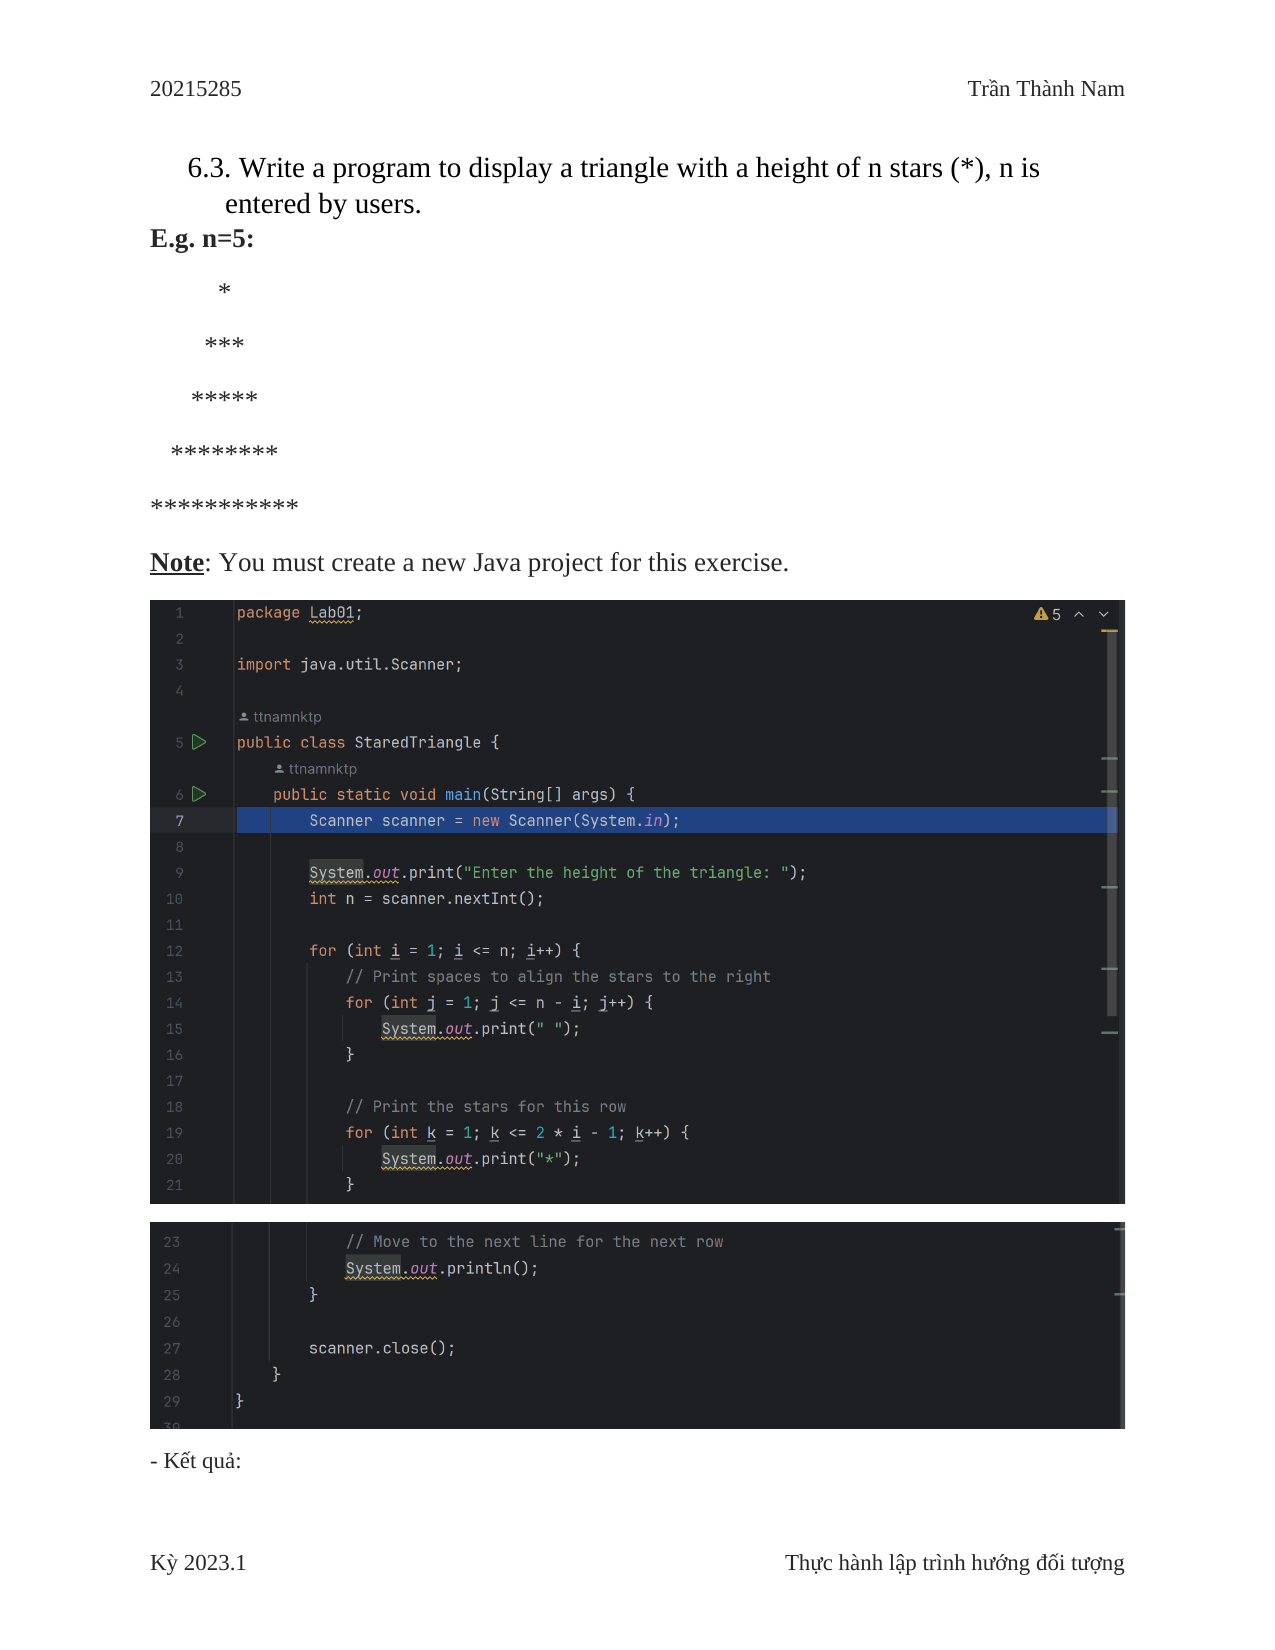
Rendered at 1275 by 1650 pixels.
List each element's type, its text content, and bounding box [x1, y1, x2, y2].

subtitle 6.3. Write a program to display a triangle with a height of n stars (*), n is entered by users. [187, 150, 1125, 220]
picture [150, 600, 1125, 1204]
text *********** [150, 492, 1125, 523]
text * [150, 276, 1125, 307]
text E.g. n=5: [150, 222, 1125, 253]
text Note: You must create a new Java project for this exercise. [150, 546, 1125, 577]
text ******** [150, 438, 1125, 469]
picture [150, 1222, 1125, 1429]
text - Kết quả: [150, 1447, 1125, 1473]
text *** [150, 330, 1125, 361]
text ***** [150, 384, 1125, 415]
